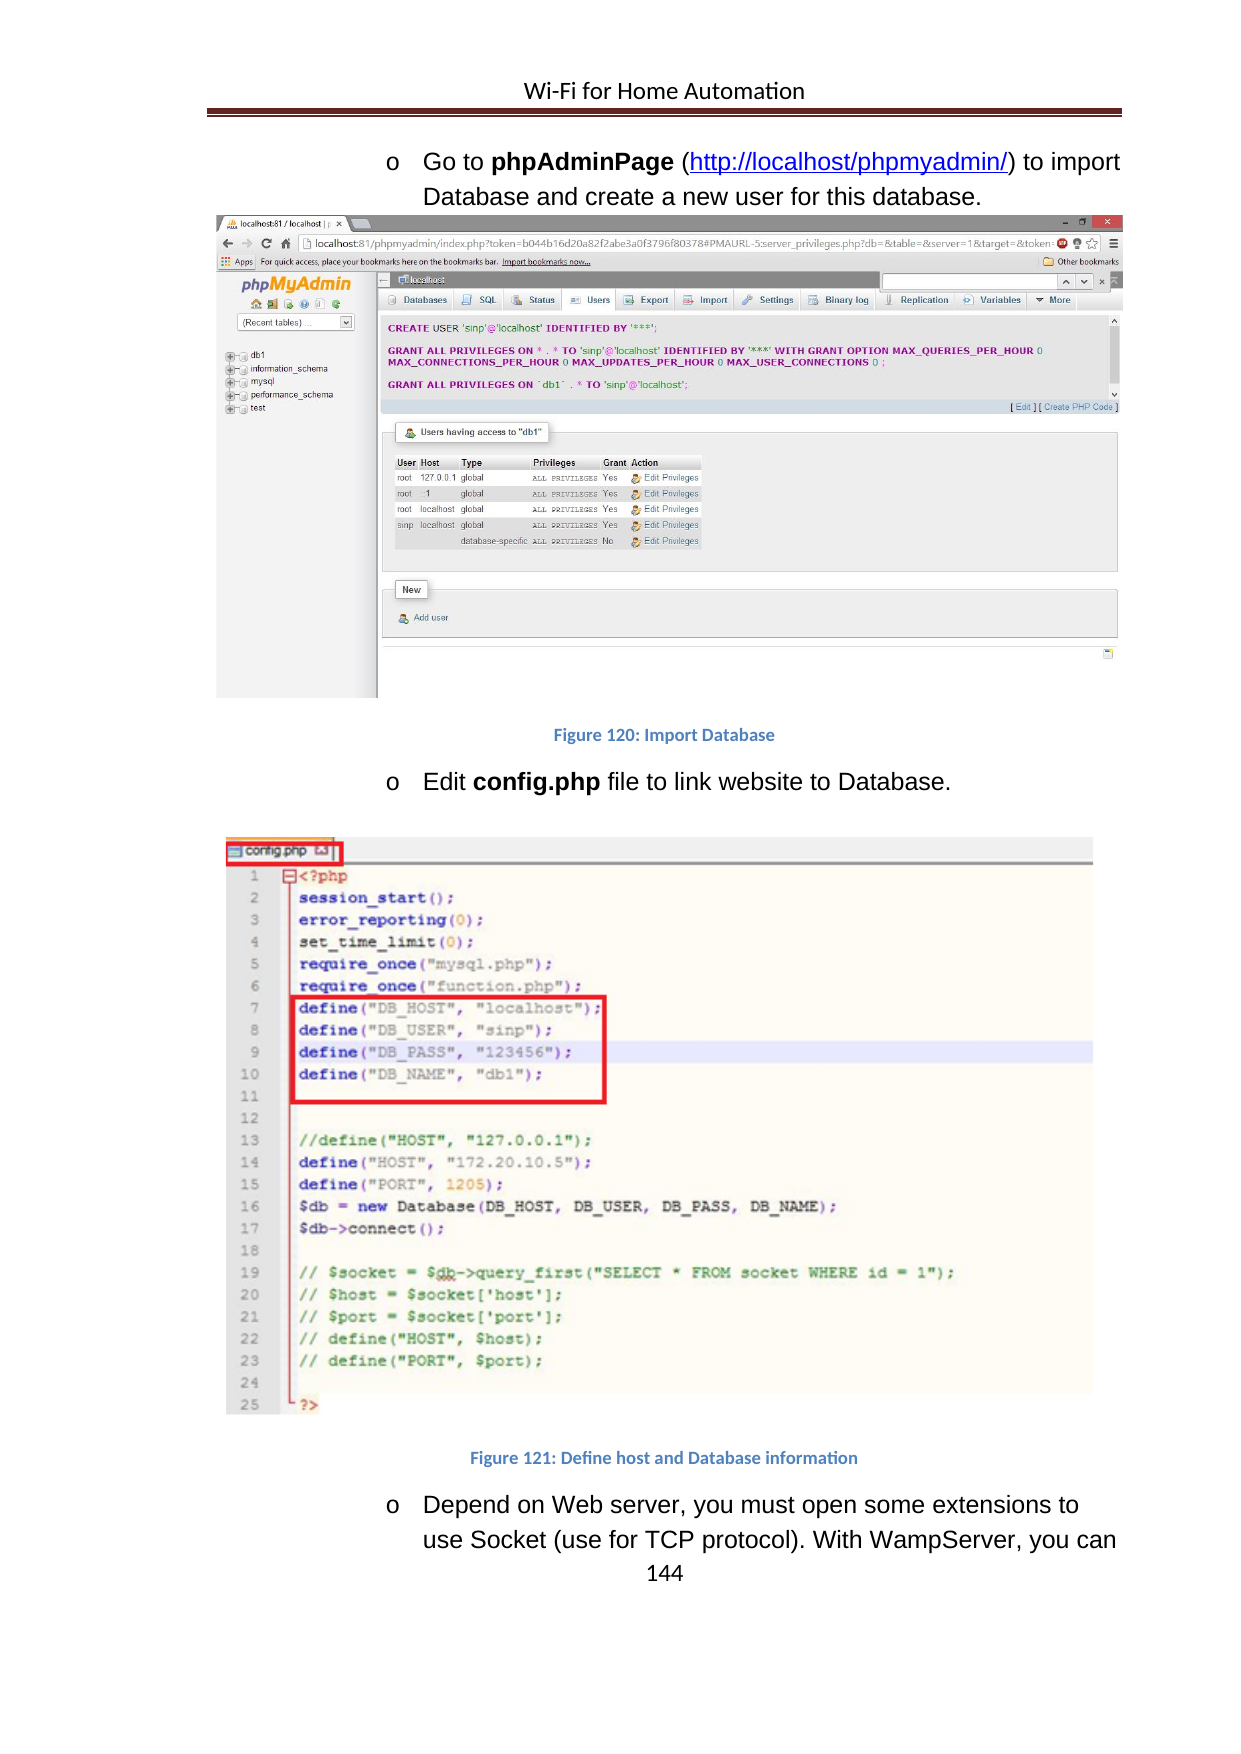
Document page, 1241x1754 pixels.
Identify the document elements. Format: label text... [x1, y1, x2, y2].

list Go to phpAdminPage (http://localhost/phpmyadmin/) to import Database and create a new user for this database. [385, 147, 1122, 211]
list Edit config.php file to link website to Database. [385, 767, 1122, 798]
text Figure 121: Define host and Database information [207, 1446, 1122, 1469]
picture [225, 837, 1094, 1421]
picture [216, 215, 1123, 698]
text Figure 120: Import Database [207, 723, 1122, 746]
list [385, 1490, 1122, 1554]
